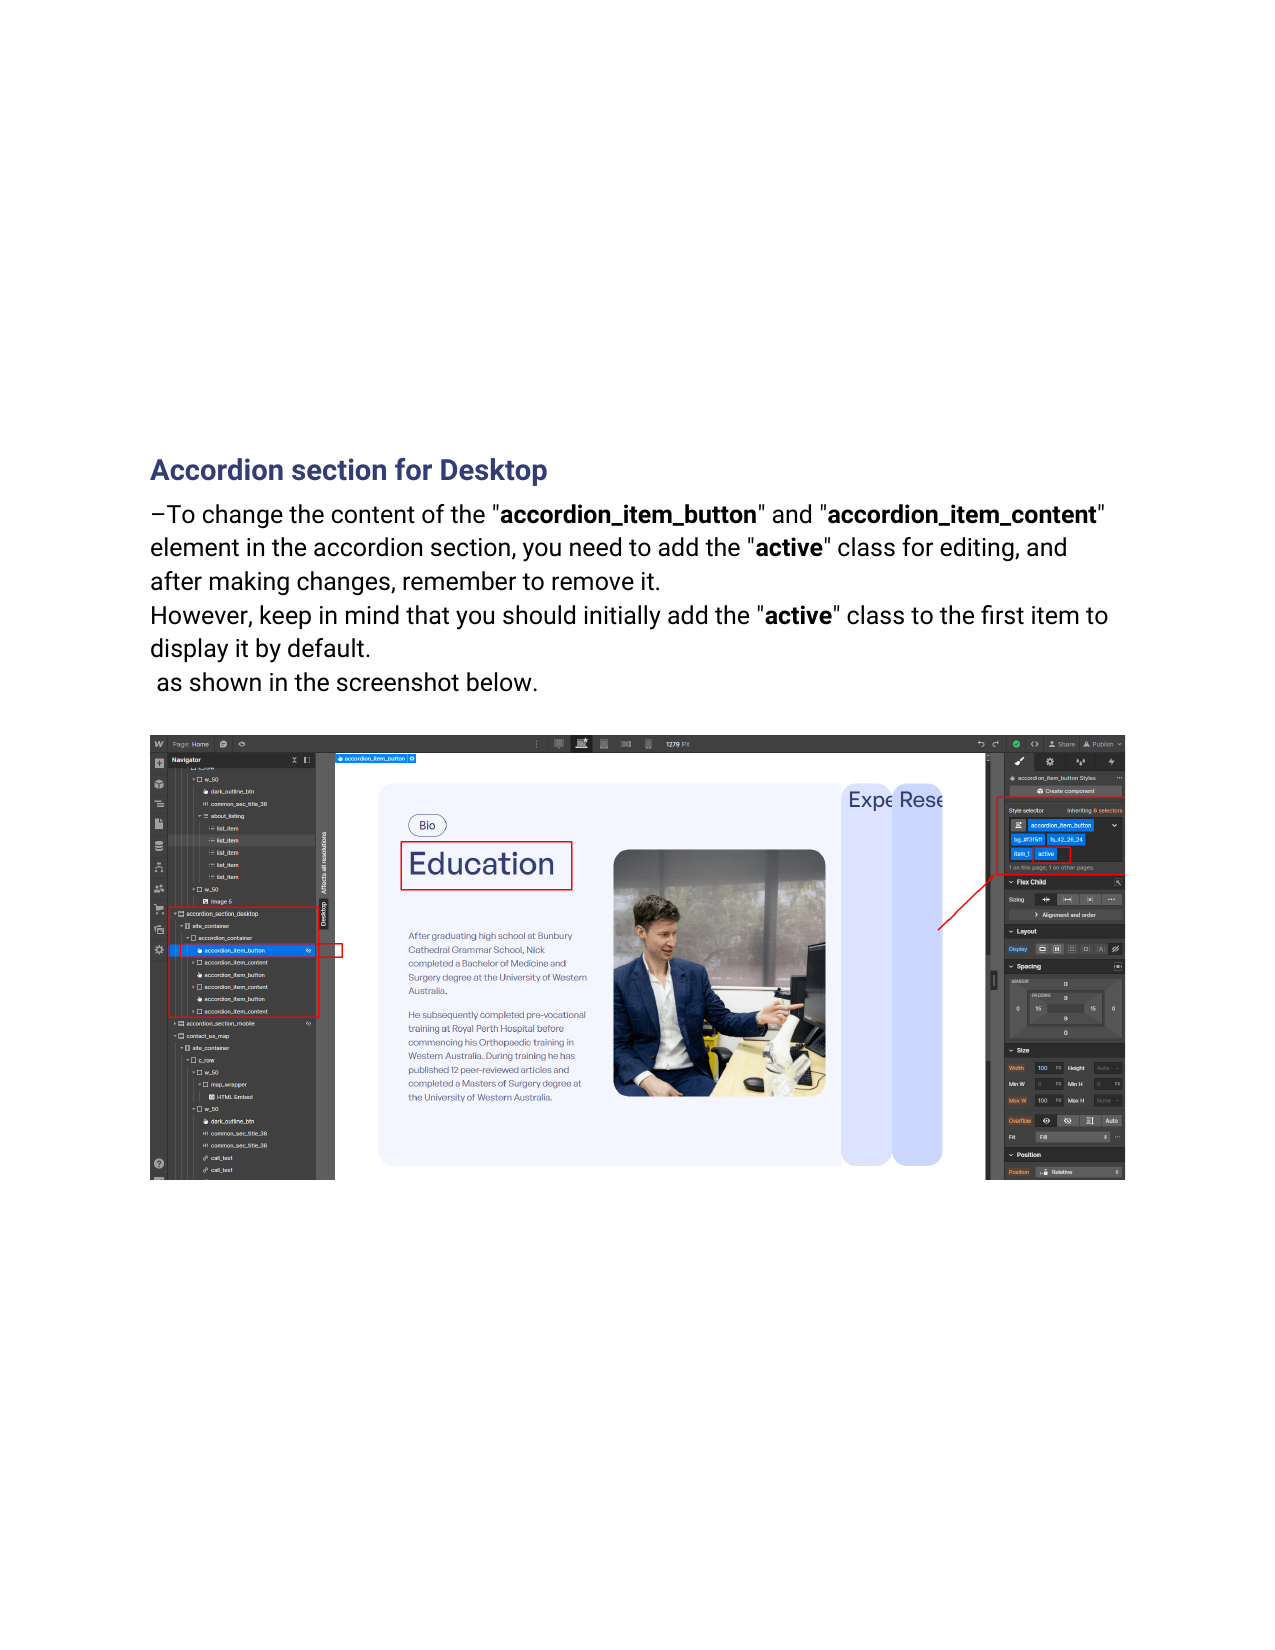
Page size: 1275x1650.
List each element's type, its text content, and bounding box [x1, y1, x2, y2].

picture [150, 735, 1125, 1180]
text –To change the content of the "accordion_item_button" and "accordion_item_content" element in the accordion section, you need to add the "active" class for editing, and after making changes, remember to remove it. [150, 500, 1125, 597]
subtitle Accordion section for Desktop [150, 453, 1125, 487]
text However, keep in mind that you should initially add the "active" class to the first item to display it by default. [150, 601, 1125, 664]
text as shown in the screenshot below. [150, 668, 1125, 697]
